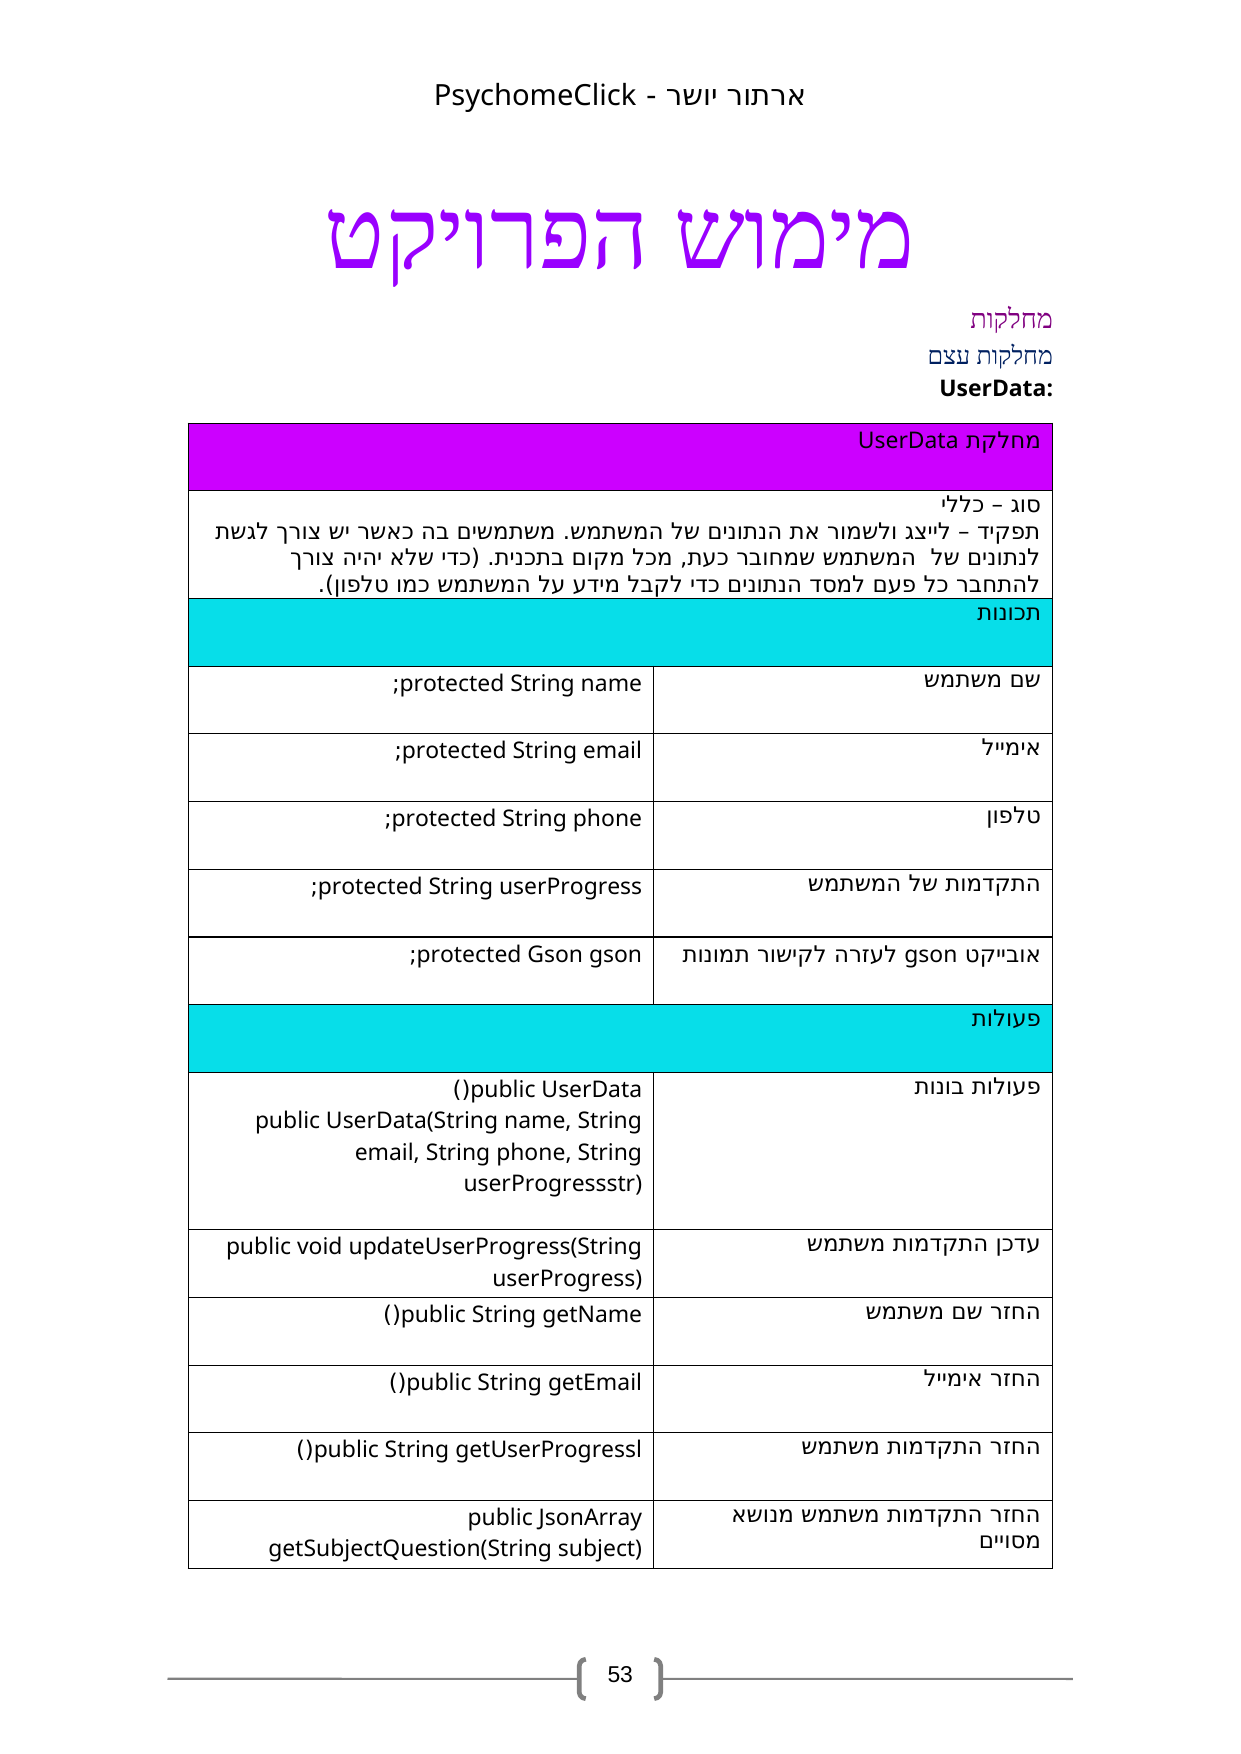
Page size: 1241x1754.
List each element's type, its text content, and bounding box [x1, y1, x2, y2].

table_cell החזר התקדמות משתמש מנושא מסויים [654, 1501, 1052, 1568]
table_cell החזר אימייל [654, 1366, 1052, 1432]
table_cell public UserData() public UserData(String name, String email, String phone, String userProgressstr) [189, 1073, 653, 1229]
table_cell protected String userProgress; [189, 870, 653, 936]
table_cell החזר שם משתמש [654, 1298, 1052, 1364]
table_cell טלפון [654, 802, 1052, 869]
table_cell public String getEmail() [189, 1366, 653, 1432]
table_cell protected String name; [189, 667, 653, 733]
table_cell אימייל [654, 734, 1052, 801]
table_cell public JsonArray getSubjectQuestion(String subject) [189, 1501, 653, 1568]
table_cell סוג – כללי תפקיד – לייצג ולשמור את הנתונים של המשתמש. משתמשים בה כאשר יש צורך לגשת לנתונים של המשתמש שמחובר כעת, מכל מקום בתכנית. (כדי שלא יהיה צורך להתחבר כל פעם למסד הנתונים כדי לקבל מידע על המשתמש כמו טלפון). [189, 491, 1052, 598]
table_cell התקדמות של המשתמש [654, 870, 1052, 936]
subtitle מחלקות [187, 303, 1053, 334]
table_cell שם משתמש [654, 667, 1052, 733]
table_cell אובייקט gson לעזרה לקישור תמונות [654, 938, 1052, 1004]
table_cell public String getName() [189, 1298, 653, 1364]
table_cell פעולות בונות [654, 1073, 1052, 1229]
table_cell החזר התקדמות משתמש [654, 1433, 1052, 1500]
table_cell עדכן התקדמות משתמש [654, 1230, 1052, 1297]
table_cell protected Gson gson; [189, 938, 653, 1004]
table_cell פעולות [189, 1005, 1052, 1072]
table_cell protected String email; [189, 734, 653, 801]
table_header מחלקת UserData [189, 424, 1052, 490]
table_cell public void updateUserProgress(String userProgress) [189, 1230, 653, 1297]
table_cell public String getUserProgressl() [189, 1433, 653, 1500]
text UserData: [187, 372, 1053, 403]
table_cell תכונות [189, 599, 1052, 666]
subtitle מימוש הפרויקט [187, 175, 1053, 290]
table_cell protected String phone; [189, 802, 653, 869]
subtitle מחלקות עצם [187, 341, 1053, 370]
